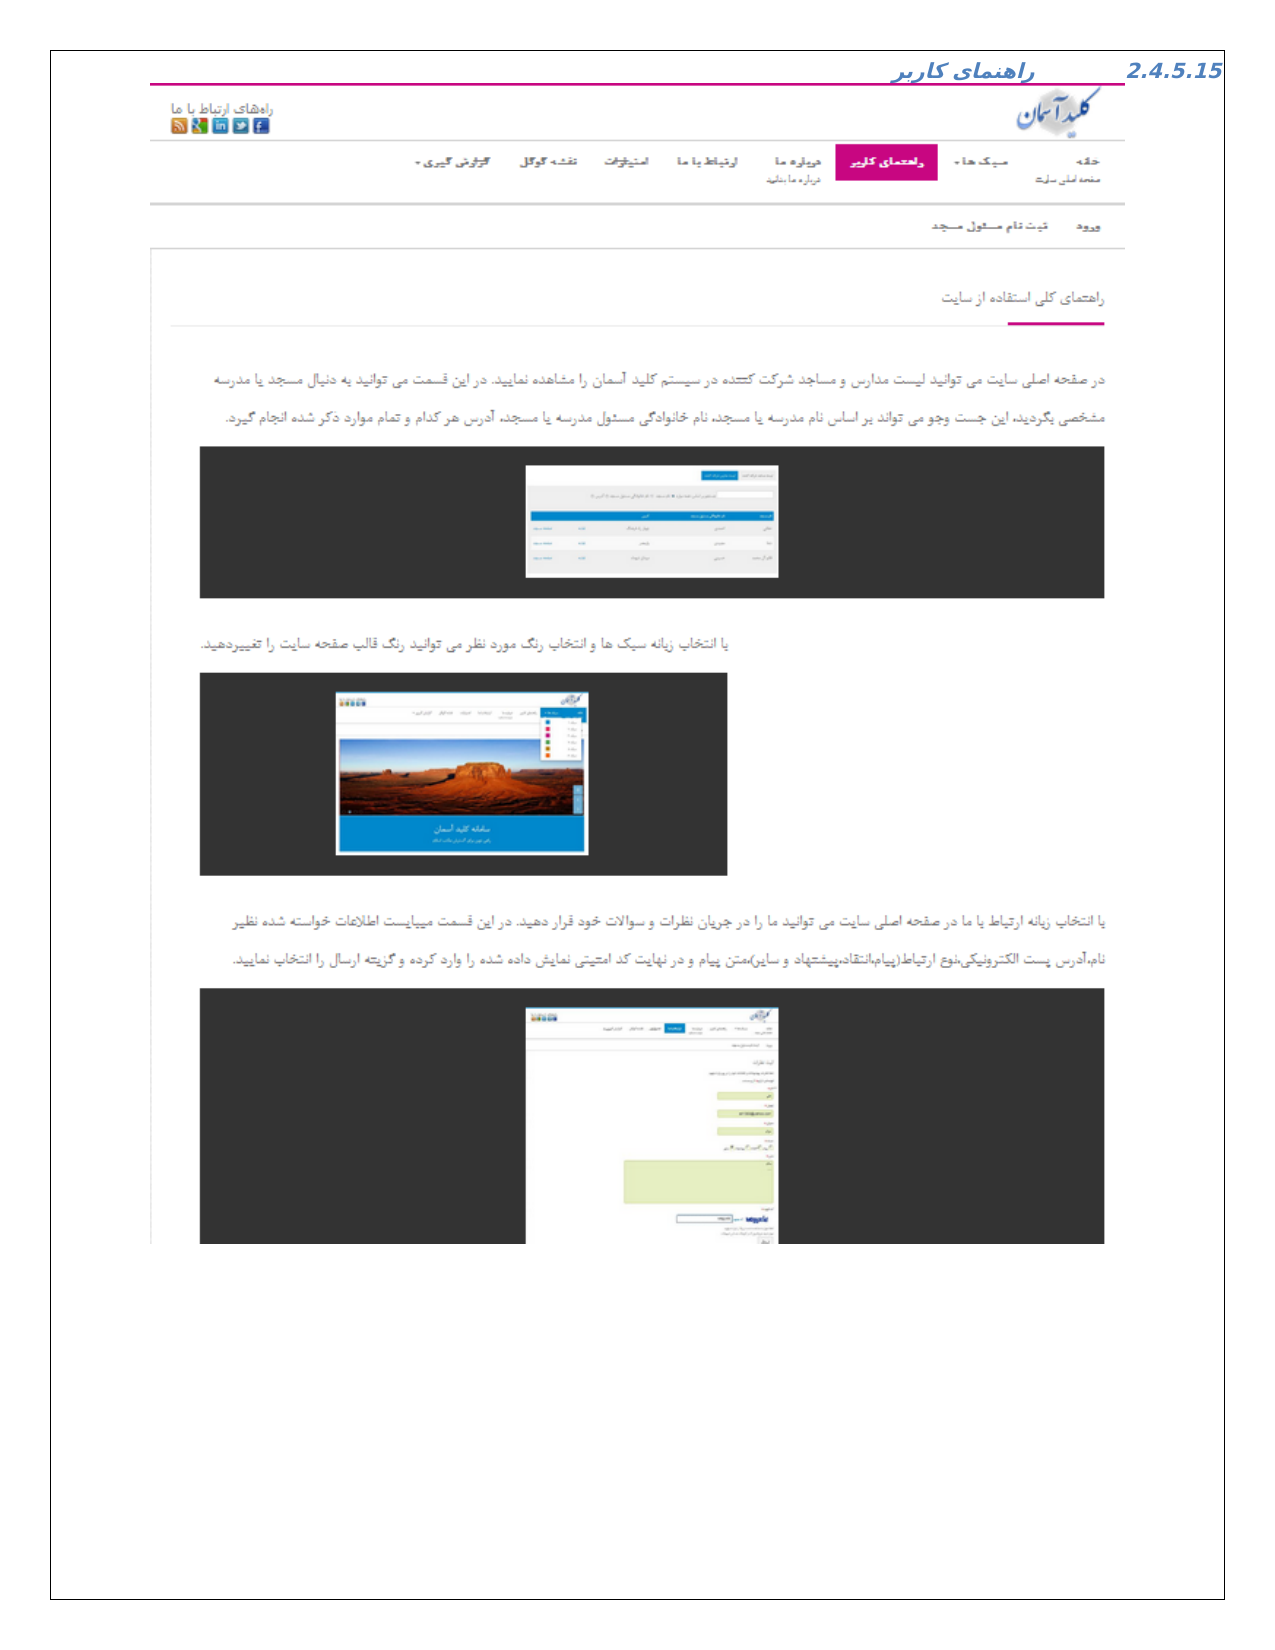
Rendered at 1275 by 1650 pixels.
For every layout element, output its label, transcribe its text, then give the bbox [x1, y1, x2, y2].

subtitle راهنمای کاربر [150, 59, 1125, 83]
picture [150, 83, 1125, 1244]
